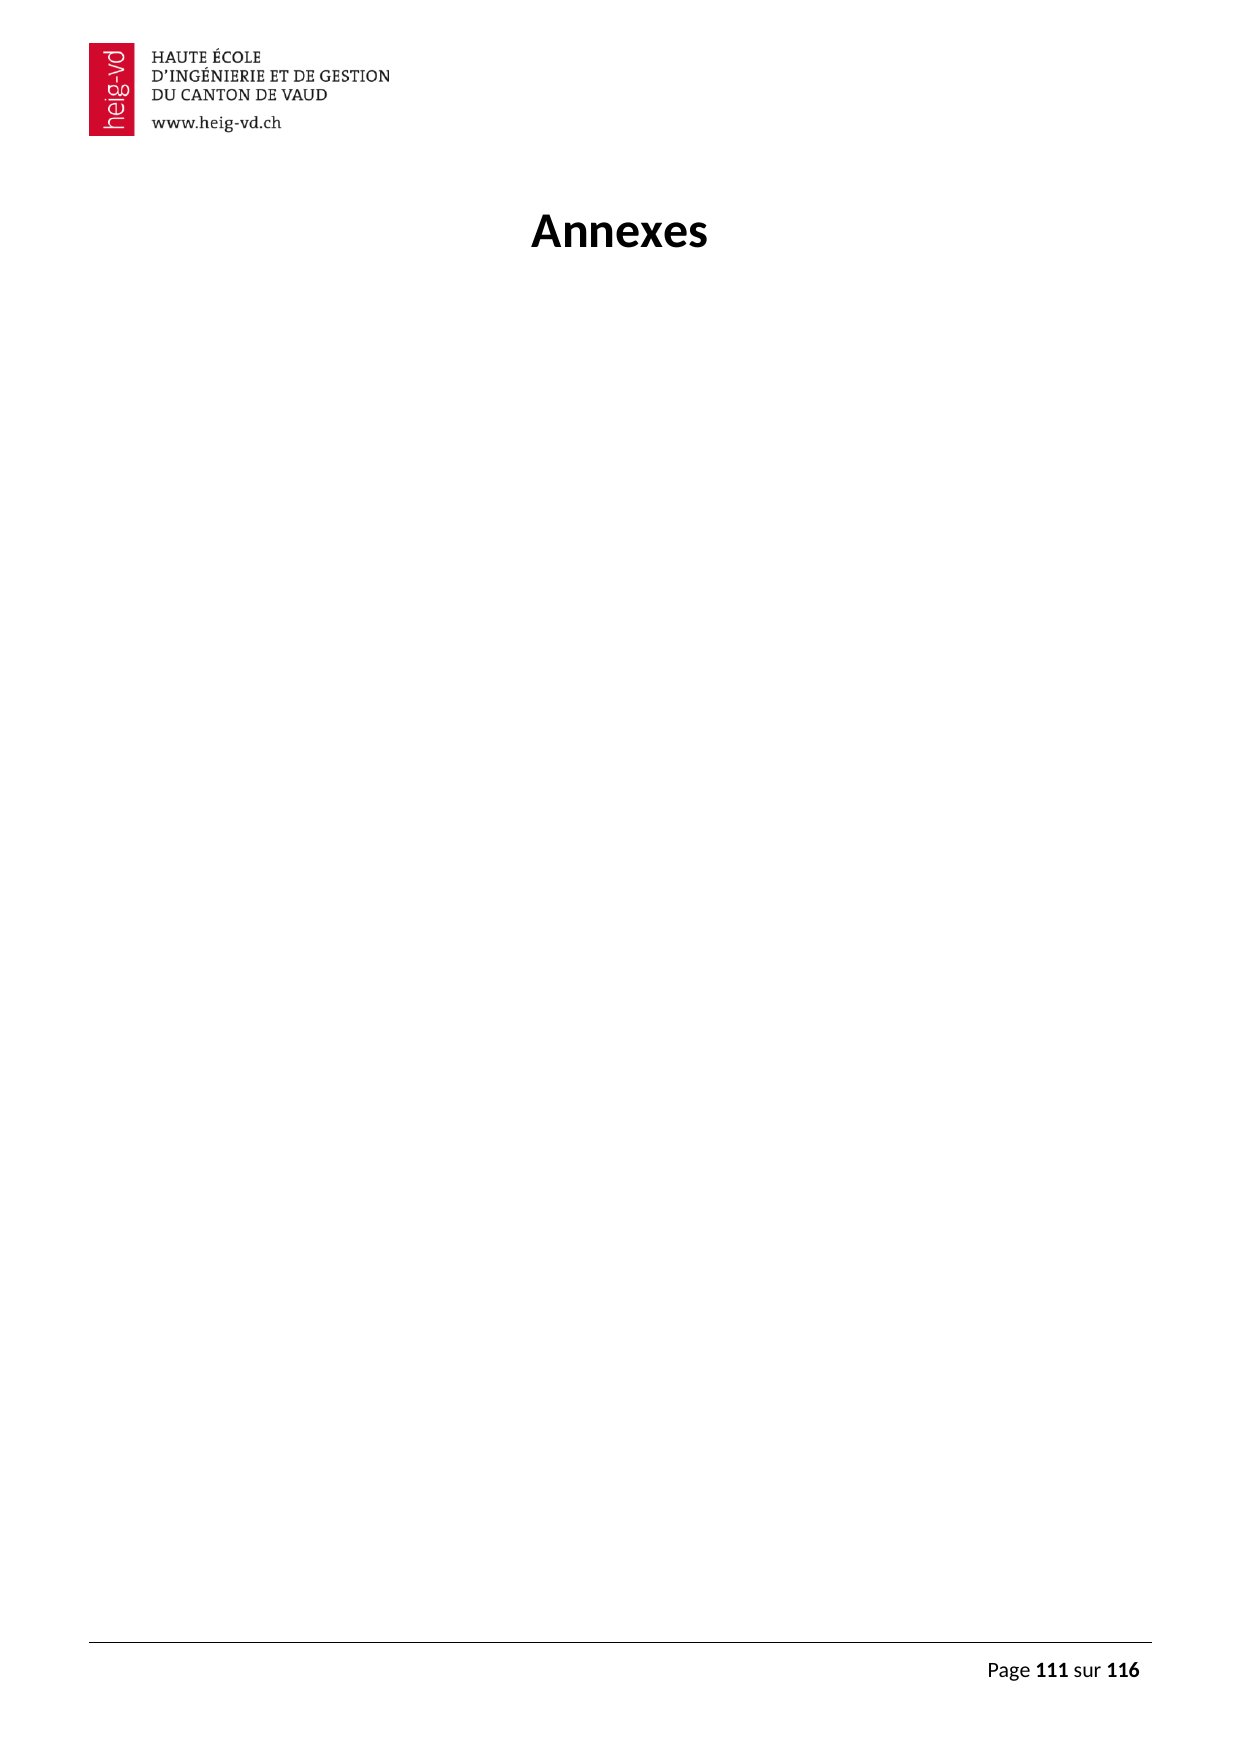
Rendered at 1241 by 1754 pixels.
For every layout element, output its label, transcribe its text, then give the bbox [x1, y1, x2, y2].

picture [89, 43, 389, 136]
text Annexes [89, 198, 1152, 259]
